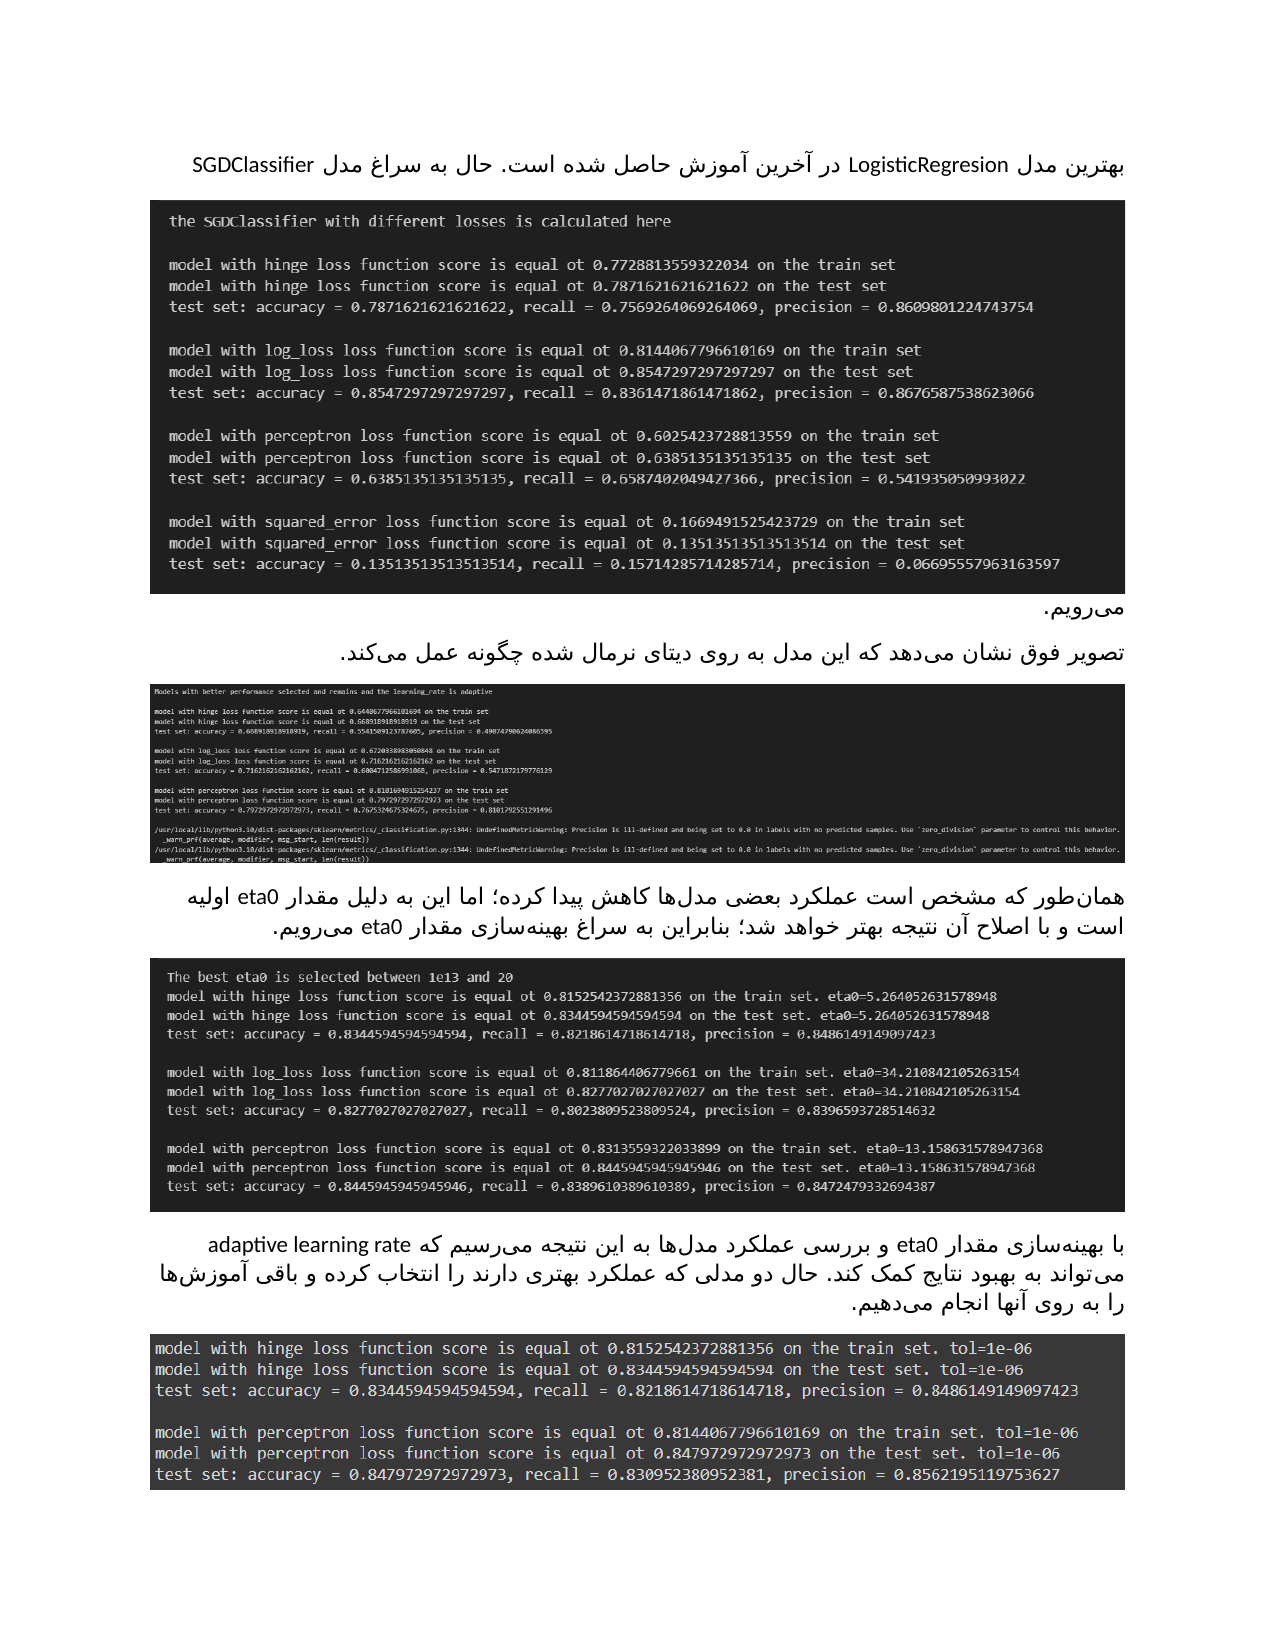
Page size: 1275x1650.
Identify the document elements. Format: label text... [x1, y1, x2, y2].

picture [150, 200, 1125, 594]
picture [150, 958, 1125, 1212]
picture [150, 684, 1125, 863]
text تصویر فوق نشان می‌دهد که این مدل به روی دیتای نرمال شده چگونه عمل می‌کند. [150, 639, 1125, 665]
text بهترین مدل LogisticRegresion در آخرین آموزش حاصل شده است. حال به سراغ مدل SGDClassifier می‌رویم. [150, 594, 1125, 620]
picture [150, 1334, 1125, 1490]
text همان‌طور که مشخص است عملکرد بعضی مدل‌ها کاهش پیدا کرده؛ اما این به دلیل مقدار eta0 اولیه است و با اصلاح آن نتیجه بهتر خواهد شد؛ بنابراین به سراغ بهینه‌سازی مقدار eta0 می‌رویم. [150, 882, 1125, 940]
text با بهینه‌سازی مقدار eta0 و بررسی عملکرد مدل‌ها به این نتیجه می‌رسیم که adaptive learning rate می‌تواند به بهبود نتایج کمک کند. حال دو مدلی که عملکرد بهتری دارند را انتخاب کرده و باقی آموزش‌ها را به روی آنها انجام می‌دهیم. [150, 1231, 1125, 1316]
text بهترین مدل LogisticRegresion در آخرین آموزش حاصل شده است. حال به سراغ مدل SGDClassifier می‌رویم. [150, 150, 1125, 200]
